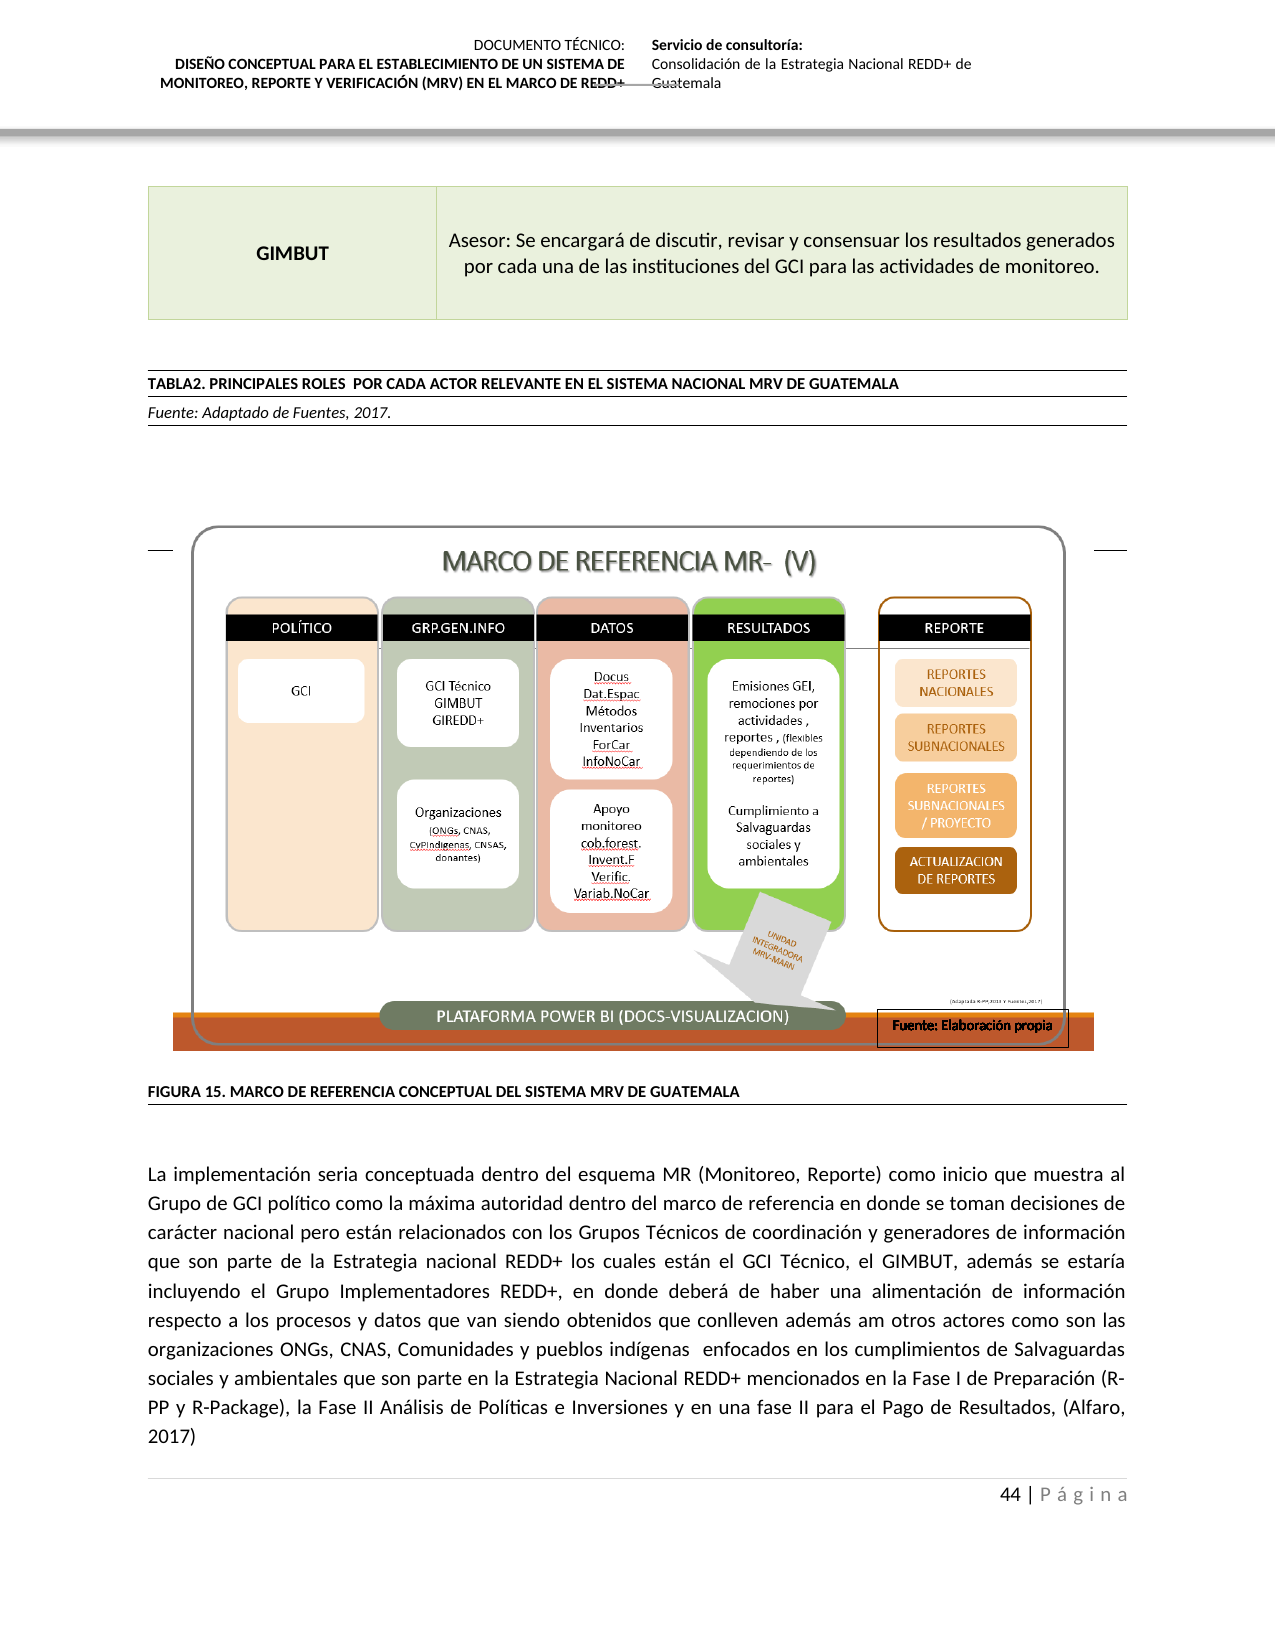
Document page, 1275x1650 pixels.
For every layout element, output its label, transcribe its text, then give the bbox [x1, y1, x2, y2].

text La implementación seria conceptuada dentro del esquema MR (Monitoreo, Reporte) como inicio que muestra al Grupo de GCI político como la máxima autoridad dentro del marco de referencia en donde se toman decisiones de carácter nacional pero están relacionados con los Grupos Técnicos de coordinación y generadores de información que son parte de la Estrategia nacional REDD+ los cuales están el GCI Técnico, el GIMBUT, además se estaría incluyendo el Grupo Implementadores REDD+, en donde deberá de haber una alimentación de información respecto a los procesos y datos que van siendo obtenidos que conlleven además am otros actores como son las organizaciones ONGs, CNAS, Comunidades y pueblos indígenas enfocados en los cumplimientos de Salvaguardas sociales y ambientales que son parte en la Estrategia Nacional REDD+ mencionados en la Fase I de Preparación (R-PP y R-Package), la Fase II Análisis de Políticas e Inversiones y en una fase II para el Pago de Resultados, (Alfaro, 2017) [148, 1161, 1127, 1449]
picture [173, 520, 1094, 1051]
text TABLA2. Principales roles por cada actor relevante en el Sistema Nacional MRV de Guatemala [148, 371, 1127, 396]
table_cell Asesor: Se encargará de discutir, revisar y consensuar los resultados generados por cada una de las instituciones del GCI para las actividades de monitoreo. [437, 187, 1127, 319]
text Fuente: Adaptado de Fuentes, 2017. [148, 403, 1127, 425]
table_cell GIMBUT [149, 187, 436, 319]
